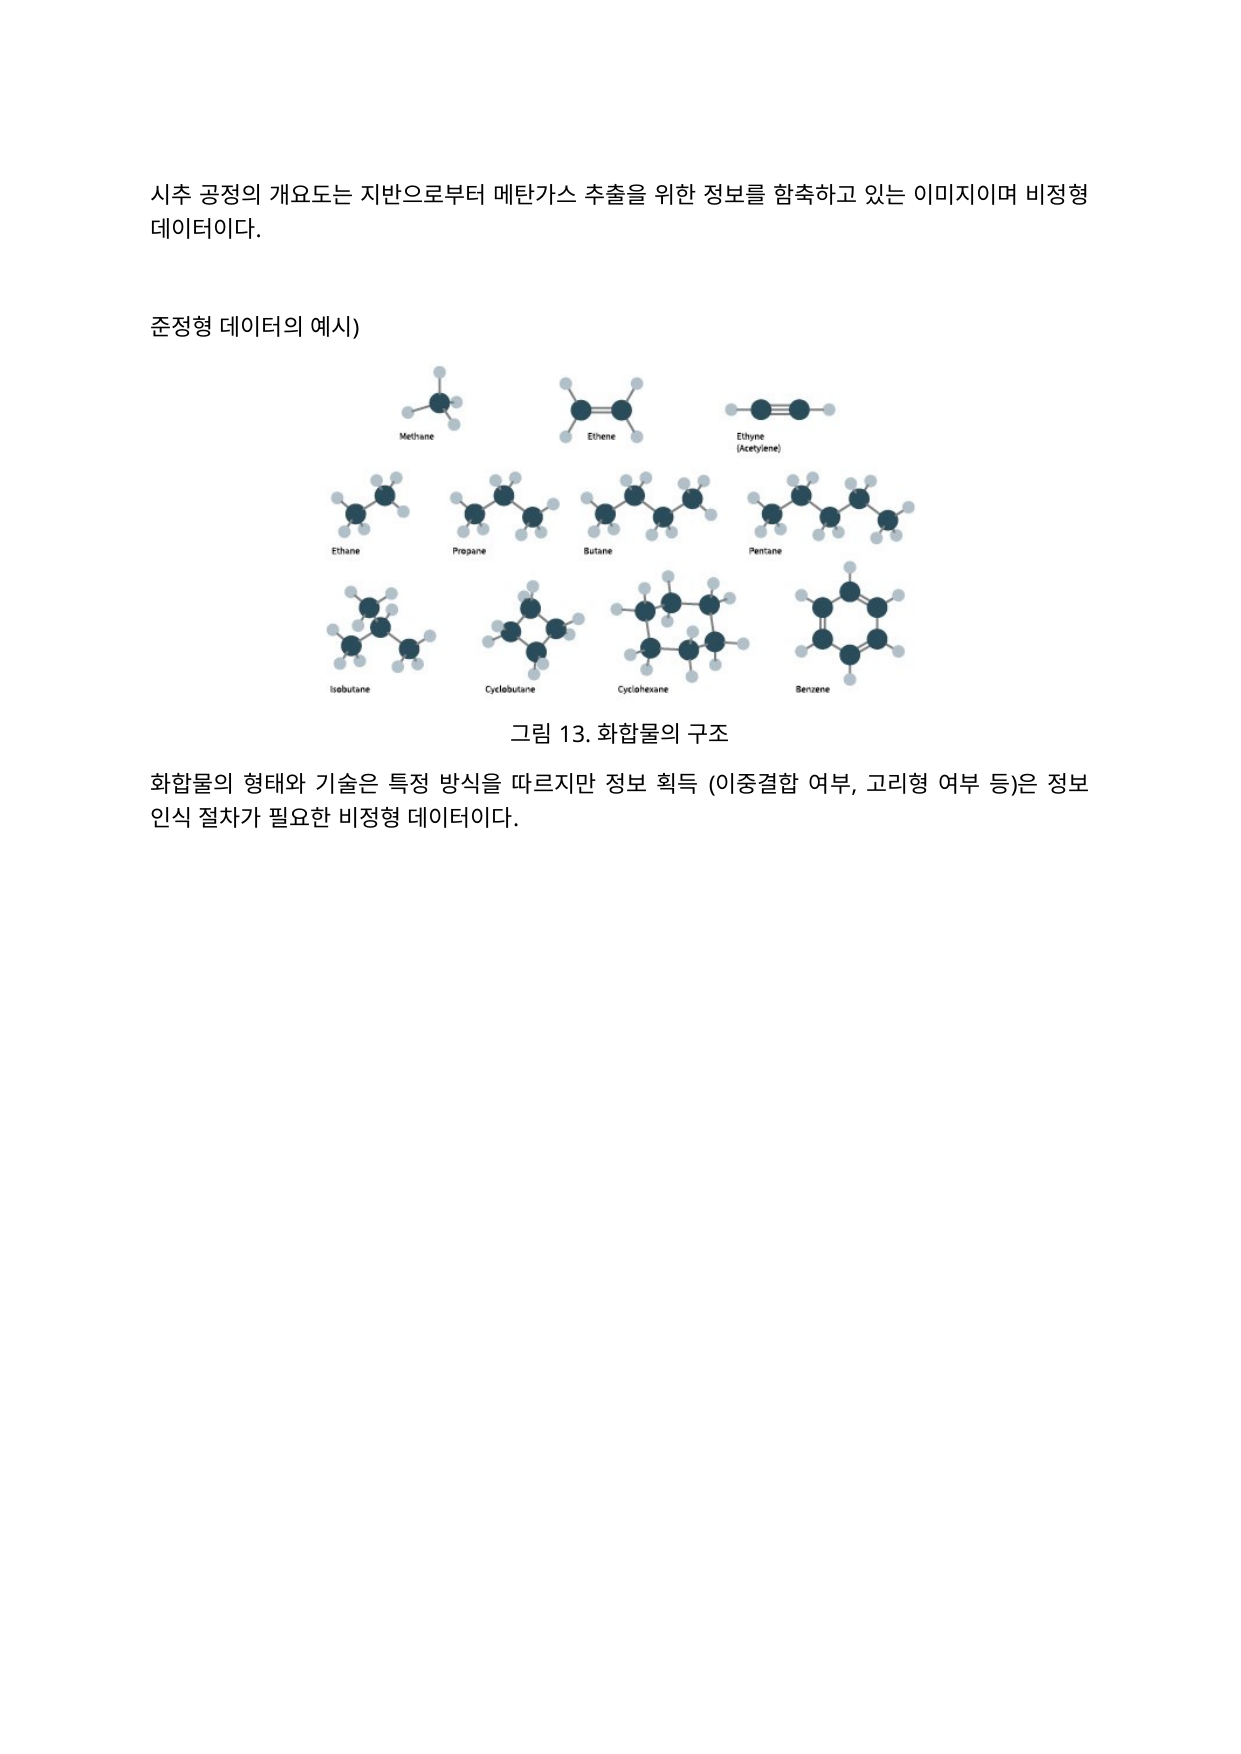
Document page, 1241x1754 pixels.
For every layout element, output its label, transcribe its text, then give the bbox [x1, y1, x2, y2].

picture [321, 358, 920, 700]
text 준정형 데이터의 예시) [150, 308, 1090, 342]
text 그림 13. 화합물의 구조 [150, 716, 1090, 749]
text 시추 공정의 개요도는 지반으로부터 메탄가스 추출을 위한 정보를 함축하고 있는 이미지이며 비정형 데이터이다. [150, 177, 1090, 244]
text 화합물의 형태와 기술은 특정 방식을 따르지만 정보 획득 (이중결합 여부, 고리형 여부 등)은 정보 인식 절차가 필요한 비정형 데이터이다. [150, 766, 1090, 833]
